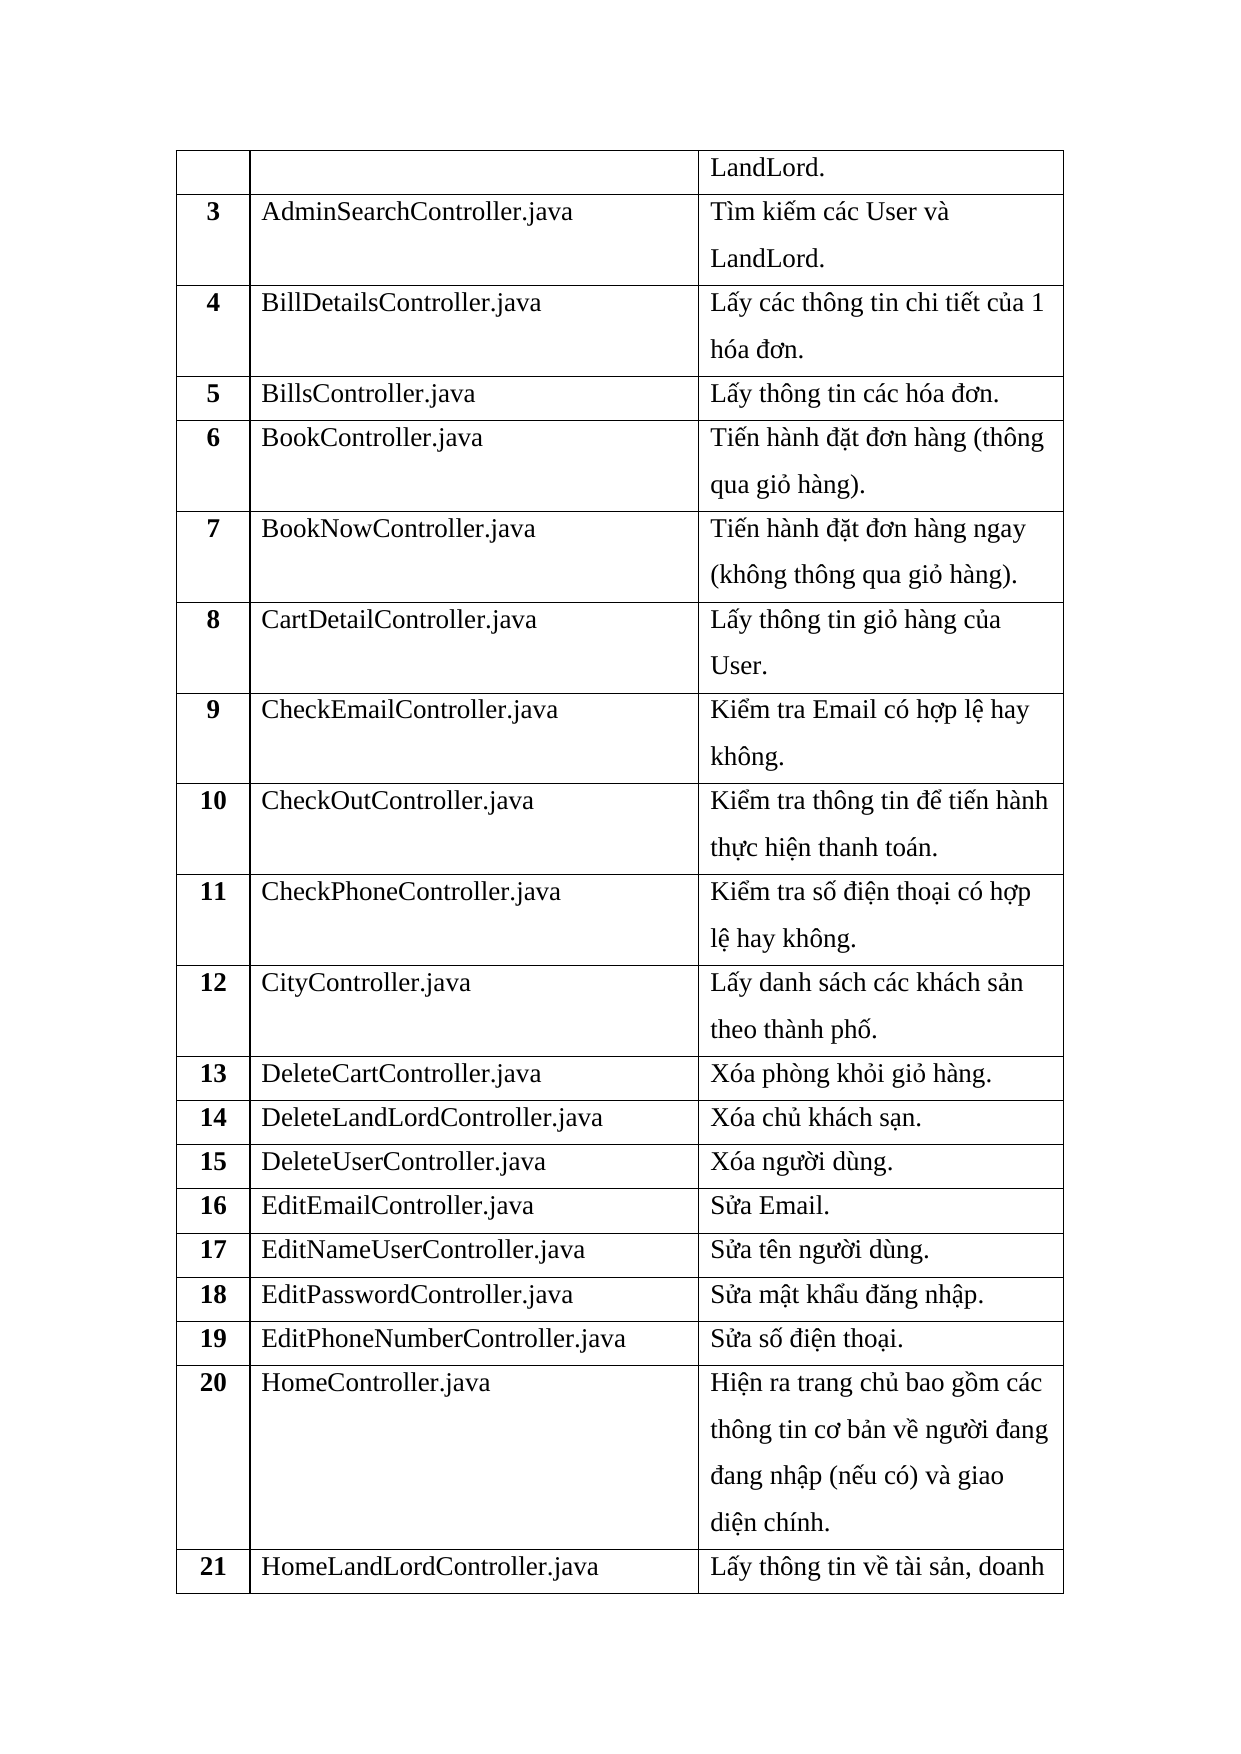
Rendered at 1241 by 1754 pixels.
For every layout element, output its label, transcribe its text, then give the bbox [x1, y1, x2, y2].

table_cell 7 [177, 512, 249, 602]
table_cell 14 [177, 1101, 249, 1144]
table_cell 16 [177, 1189, 249, 1232]
table_cell BookNowController.java [251, 512, 698, 602]
table_cell EditEmailController.java [251, 1189, 698, 1232]
table_cell Tiến hành đặt đơn hàng (thông qua giỏ hàng). [699, 421, 1063, 511]
table_cell 3 [177, 195, 249, 285]
table_cell Sửa số điện thoại. [699, 1322, 1063, 1365]
table_cell 15 [177, 1145, 249, 1188]
table_cell Sửa mật khẩu đăng nhập. [699, 1278, 1063, 1321]
table_cell Tìm kiếm các User và LandLord. [699, 195, 1063, 285]
table_cell 8 [177, 603, 249, 692]
table_cell 2 [177, 151, 249, 194]
table_cell CheckEmailController.java [251, 694, 698, 783]
table_cell 18 [177, 1278, 249, 1321]
table_cell 21 [177, 1550, 249, 1593]
table_cell CheckOutController.java [251, 784, 698, 874]
table_cell 17 [177, 1234, 249, 1277]
table_cell Hiện ra trang chủ bao gồm các thông tin cơ bản về người đang đang nhập (nếu có) và giao diện chính. [699, 1366, 1063, 1549]
table_cell EditNameUserController.java [251, 1234, 698, 1277]
table_cell Lấy danh sách các khách sản theo thành phố. [699, 966, 1063, 1056]
table_cell CartDetailController.java [251, 603, 698, 692]
table_cell Xóa chủ khách sạn. [699, 1101, 1063, 1144]
table_cell DeleteLandLordController.java [251, 1101, 698, 1144]
table_cell Tiến hành đặt đơn hàng ngay (không thông qua giỏ hàng). [699, 512, 1063, 602]
table_cell Kiểm tra Email có hợp lệ hay không. [699, 694, 1063, 783]
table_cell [251, 1550, 698, 1593]
table_cell Sửa tên người dùng. [699, 1234, 1063, 1277]
table_cell Sửa Email. [699, 1189, 1063, 1232]
table_cell 10 [177, 784, 249, 874]
table_cell 13 [177, 1057, 249, 1100]
table_cell BillsController.java [251, 377, 698, 420]
table_cell Lấy thông tin giỏ hàng của User. [699, 603, 1063, 692]
table_cell 19 [177, 1322, 249, 1365]
table_cell DeleteCartController.java [251, 1057, 698, 1100]
table_cell CheckPhoneController.java [251, 875, 698, 965]
table_cell 5 [177, 377, 249, 420]
table_cell BookController.java [251, 421, 698, 511]
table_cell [699, 1550, 1063, 1593]
table_cell 9 [177, 694, 249, 783]
table_cell Lấy các thông tin chi tiết của 1 hóa đơn. [699, 286, 1063, 376]
table_cell 12 [177, 966, 249, 1056]
table_cell DeleteUserController.java [251, 1145, 698, 1188]
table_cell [699, 151, 1063, 194]
table_cell AdminSearchController.java [251, 195, 698, 285]
table_cell BillDetailsController.java [251, 286, 698, 376]
table_cell 11 [177, 875, 249, 965]
table_cell Xóa người dùng. [699, 1145, 1063, 1188]
table_cell EditPhoneNumberController.java [251, 1322, 698, 1365]
table_cell 20 [177, 1366, 249, 1549]
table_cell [251, 151, 698, 194]
table_cell 6 [177, 421, 249, 511]
table_cell HomeController.java [251, 1366, 698, 1549]
table_cell 4 [177, 286, 249, 376]
table_cell Kiểm tra thông tin để tiến hành thực hiện thanh toán. [699, 784, 1063, 874]
table_cell CityController.java [251, 966, 698, 1056]
table_cell Kiểm tra số điện thoại có hợp lệ hay không. [699, 875, 1063, 965]
table_cell Xóa phòng khỏi giỏ hàng. [699, 1057, 1063, 1100]
table_cell EditPasswordController.java [251, 1278, 698, 1321]
table_cell Lấy thông tin các hóa đơn. [699, 377, 1063, 420]
